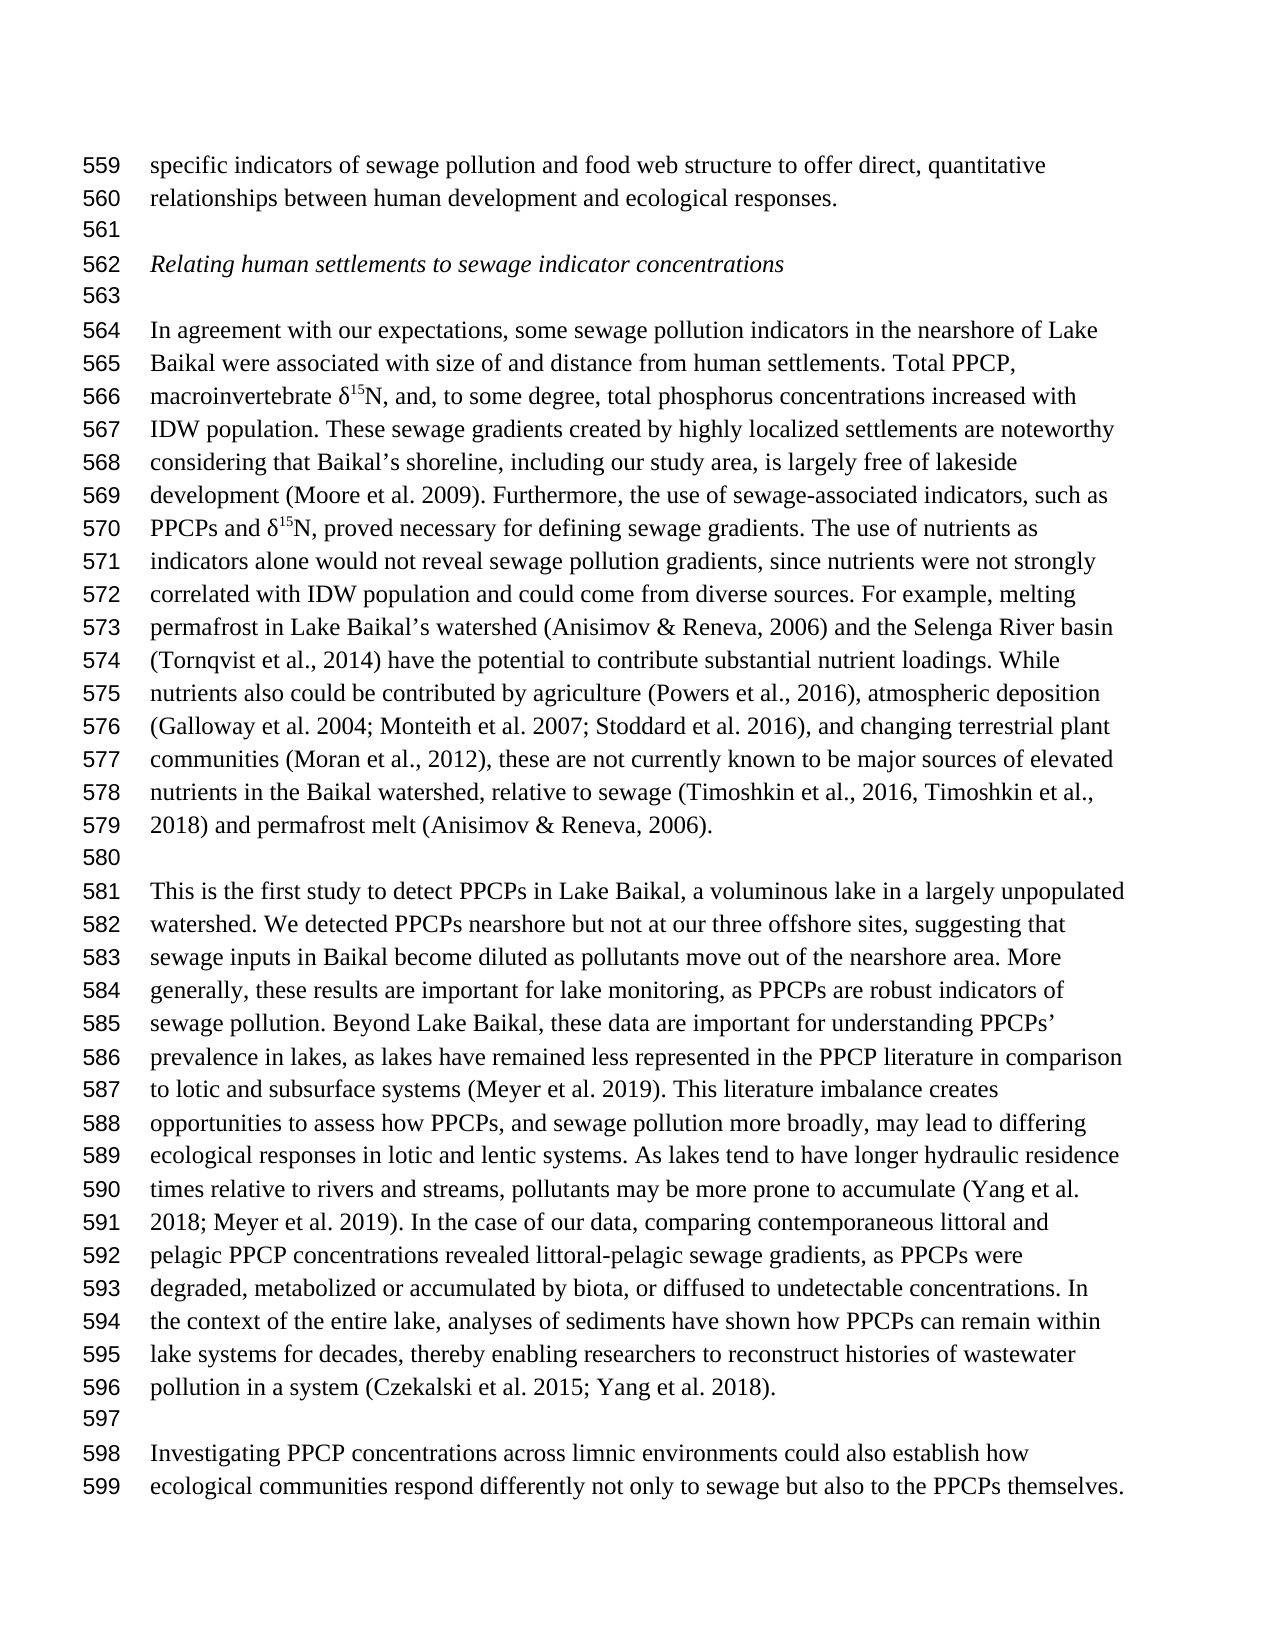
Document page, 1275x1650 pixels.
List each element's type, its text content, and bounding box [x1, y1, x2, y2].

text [150, 1438, 1125, 1499]
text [150, 150, 1125, 212]
text Relating human settlements to sewage indicator concentrations [150, 249, 1125, 278]
text In agreement with our expectations, some sewage pollution indicators in the nearshore of Lake Baikal were associated with size of and distance from human settlements. Total PPCP, macroinvertebrate δ15N, and, to some degree, total phosphorus concentrations increased with IDW population. These sewage gradients created by highly localized settlements are noteworthy considering that Baikal’s shoreline, including our study area, is largely free of lakeside development (Moore et al. 2009). Furthermore, the use of sewage-associated indicators, such as PPCPs and δ15N, proved necessary for defining sewage gradients. The use of nutrients as indicators alone would not reveal sewage pollution gradients, since nutrients were not strongly correlated with IDW population and could come from diverse sources. For example, melting permafrost in Lake Baikal’s watershed (Anisimov & Reneva, 2006) and the Selenga River basin (Tornqvist et al., 2014) have the potential to contribute substantial nutrient loadings. While nutrients also could be contributed by agriculture (Powers et al., 2016), atmospheric deposition (Galloway et al. 2004; Monteith et al. 2007; Stoddard et al. 2016), and changing terrestrial plant communities (Moran et al., 2012), these are not currently known to be major sources of elevated nutrients in the Baikal watershed, relative to sewage (Timoshkin et al., 2016, Timoshkin et al., 2018) and permafrost melt (Anisimov & Reneva, 2006). [150, 315, 1125, 839]
text This is the first study to detect PPCPs in Lake Baikal, a voluminous lake in a largely unpopulated watershed. We detected PPCPs nearshore but not at our three offshore sites, suggesting that sewage inputs in Baikal become diluted as pollutants move out of the nearshore area. More generally, these results are important for lake monitoring, as PPCPs are robust indicators of sewage pollution. Beyond Lake Baikal, these data are important for understanding PPCPs’ prevalence in lakes, as lakes have remained less represented in the PPCP literature in comparison to lotic and subsurface systems (Meyer et al. 2019). This literature imbalance creates opportunities to assess how PPCPs, and sewage pollution more broadly, may lead to differing ecological responses in lotic and lentic systems. As lakes tend to have longer hydraulic residence times relative to rivers and streams, pollutants may be more prone to accumulate (Yang et al. 2018; Meyer et al. 2019). In the case of our data, comparing contemporaneous littoral and pelagic PPCP concentrations revealed littoral-pelagic sewage gradients, as PPCPs were degraded, metabolized or accumulated by biota, or diffused to undetectable concentrations. In the context of the entire lake, analyses of sediments have shown how PPCPs can remain within lake systems for decades, thereby enabling researchers to reconstruct histories of wastewater pollution in a system (Czekalski et al. 2015; Yang et al. 2018). [150, 876, 1125, 1401]
